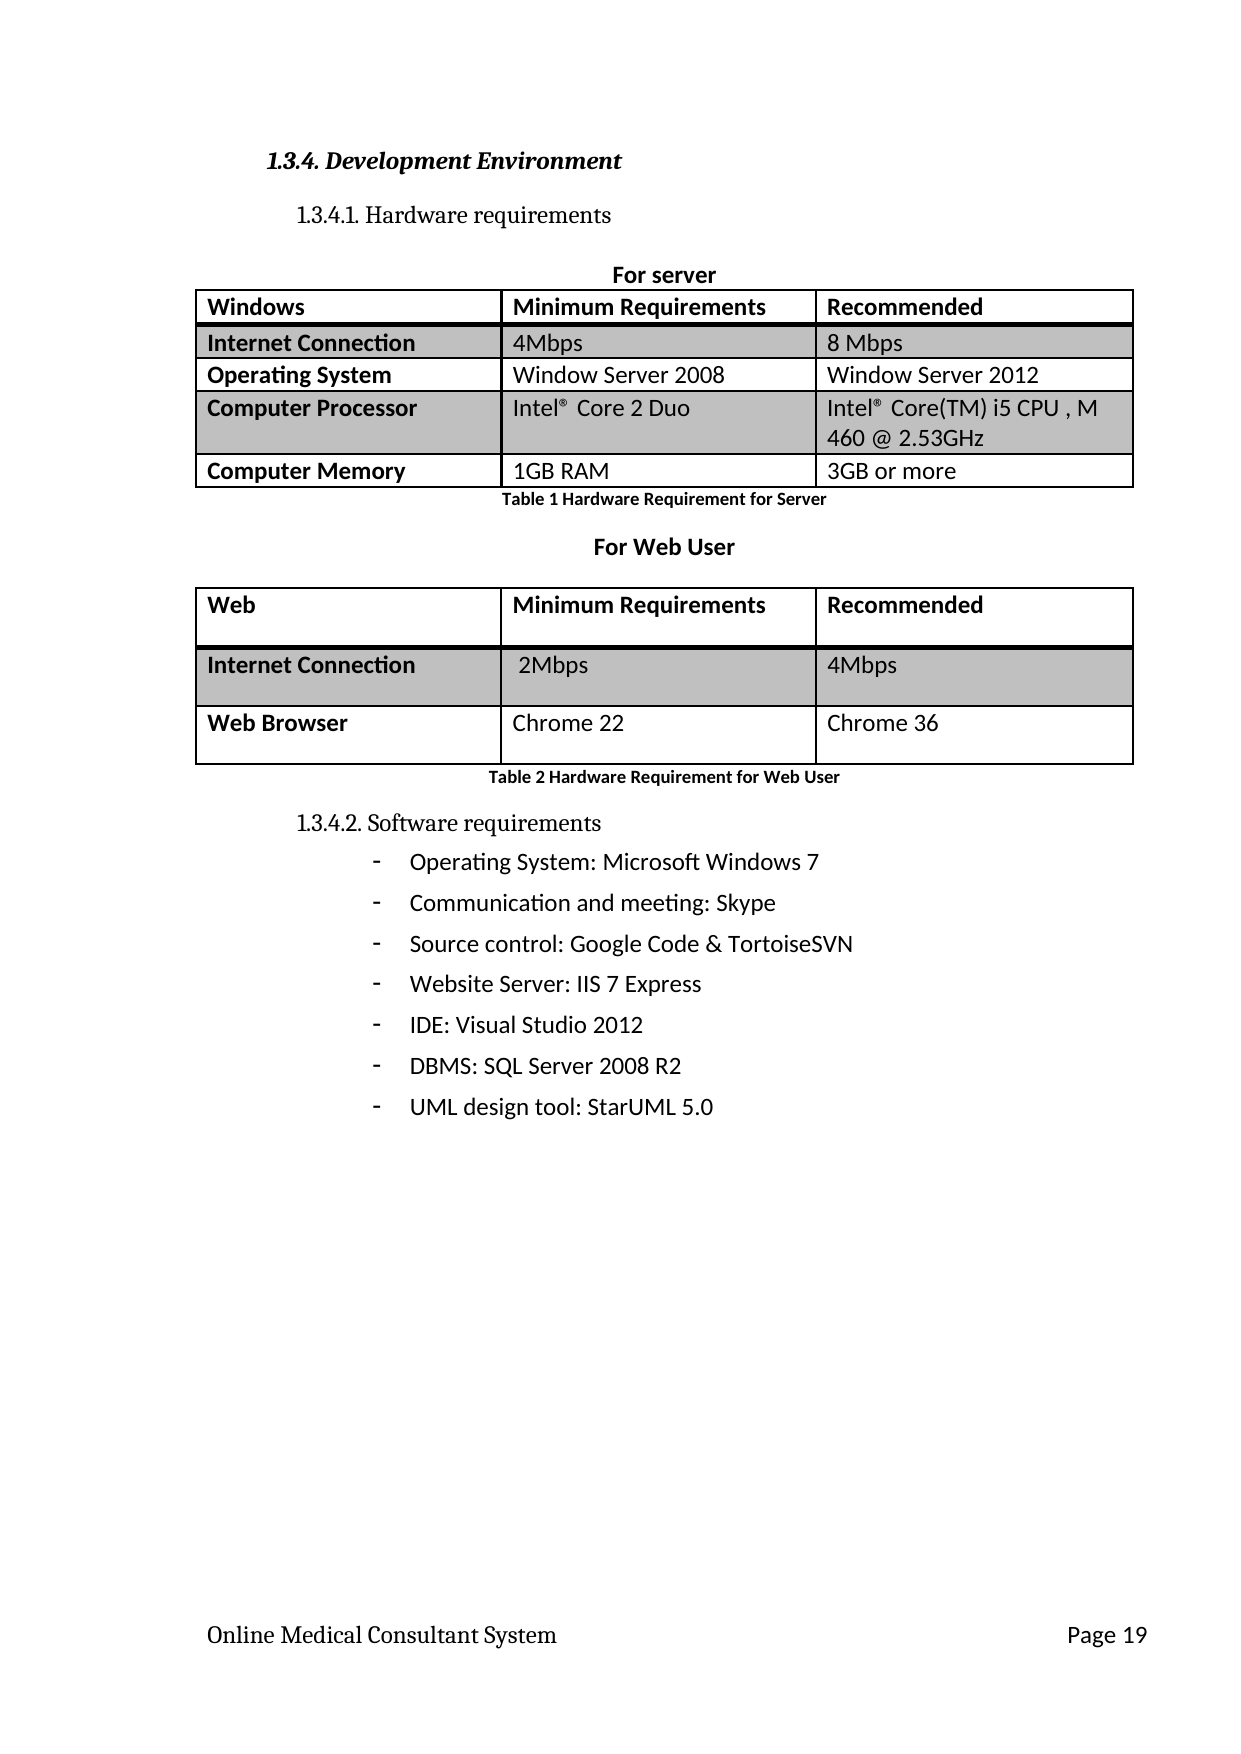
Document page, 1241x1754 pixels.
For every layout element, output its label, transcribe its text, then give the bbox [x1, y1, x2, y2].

table_header Minimum Requirements [503, 291, 815, 322]
table_cell Internet Connection [197, 650, 500, 705]
table_header Windows [197, 291, 500, 322]
subtitle Software requirements [282, 809, 1122, 837]
table_cell Window Server 2012 [817, 359, 1132, 390]
table_cell Computer Processor [197, 392, 500, 453]
table_cell Internet Connection [197, 327, 500, 357]
table_header Recommended [817, 589, 1132, 645]
subtitle Hardware requirements [282, 201, 1122, 229]
list IDE: Visual Studio 2012 [372, 1006, 1122, 1041]
table_cell Window Server 2008 [503, 359, 815, 390]
list Operating System: Microsoft Windows 7 [372, 842, 1122, 877]
table_cell Operating System [197, 359, 500, 390]
table_cell 4Mbps [817, 650, 1132, 705]
text For server [207, 259, 1122, 289]
table_header Recommended [817, 291, 1132, 322]
table_cell Intel® Core 2 Duo [503, 392, 815, 453]
table_cell 1GB RAM [503, 455, 815, 486]
list Communication and meeting: Skype [372, 883, 1122, 918]
table_cell Intel® Core(TM) i5 CPU , M 460 @ 2.53GHz [817, 392, 1132, 453]
list Website Server: IIS 7 Express [372, 964, 1122, 1000]
text For Web User [207, 531, 1122, 562]
table_cell Computer Memory [197, 455, 500, 486]
text Table Hardware Requirement for Web User [207, 765, 1122, 788]
text Table Hardware Requirement for Server [207, 488, 1122, 511]
table_cell 8 Mbps [817, 327, 1132, 357]
table_cell Chrome 22 [502, 707, 815, 763]
table_cell Chrome 36 [817, 707, 1132, 763]
list UML design tool: StarUML 5.0 [372, 1087, 1122, 1123]
list Source control: Google Code & TortoiseSVN [372, 924, 1122, 959]
subtitle Development Environment [267, 147, 1122, 176]
table_cell 2Mbps [502, 650, 815, 705]
table_cell 3GB or more [817, 455, 1132, 486]
table_header Minimum Requirements [502, 589, 815, 645]
list DBMS: SQL Server 2008 R2 [372, 1046, 1122, 1082]
table_cell Web Browser [197, 707, 500, 763]
table_cell 4Mbps [503, 327, 815, 357]
table_header Web [197, 589, 500, 645]
